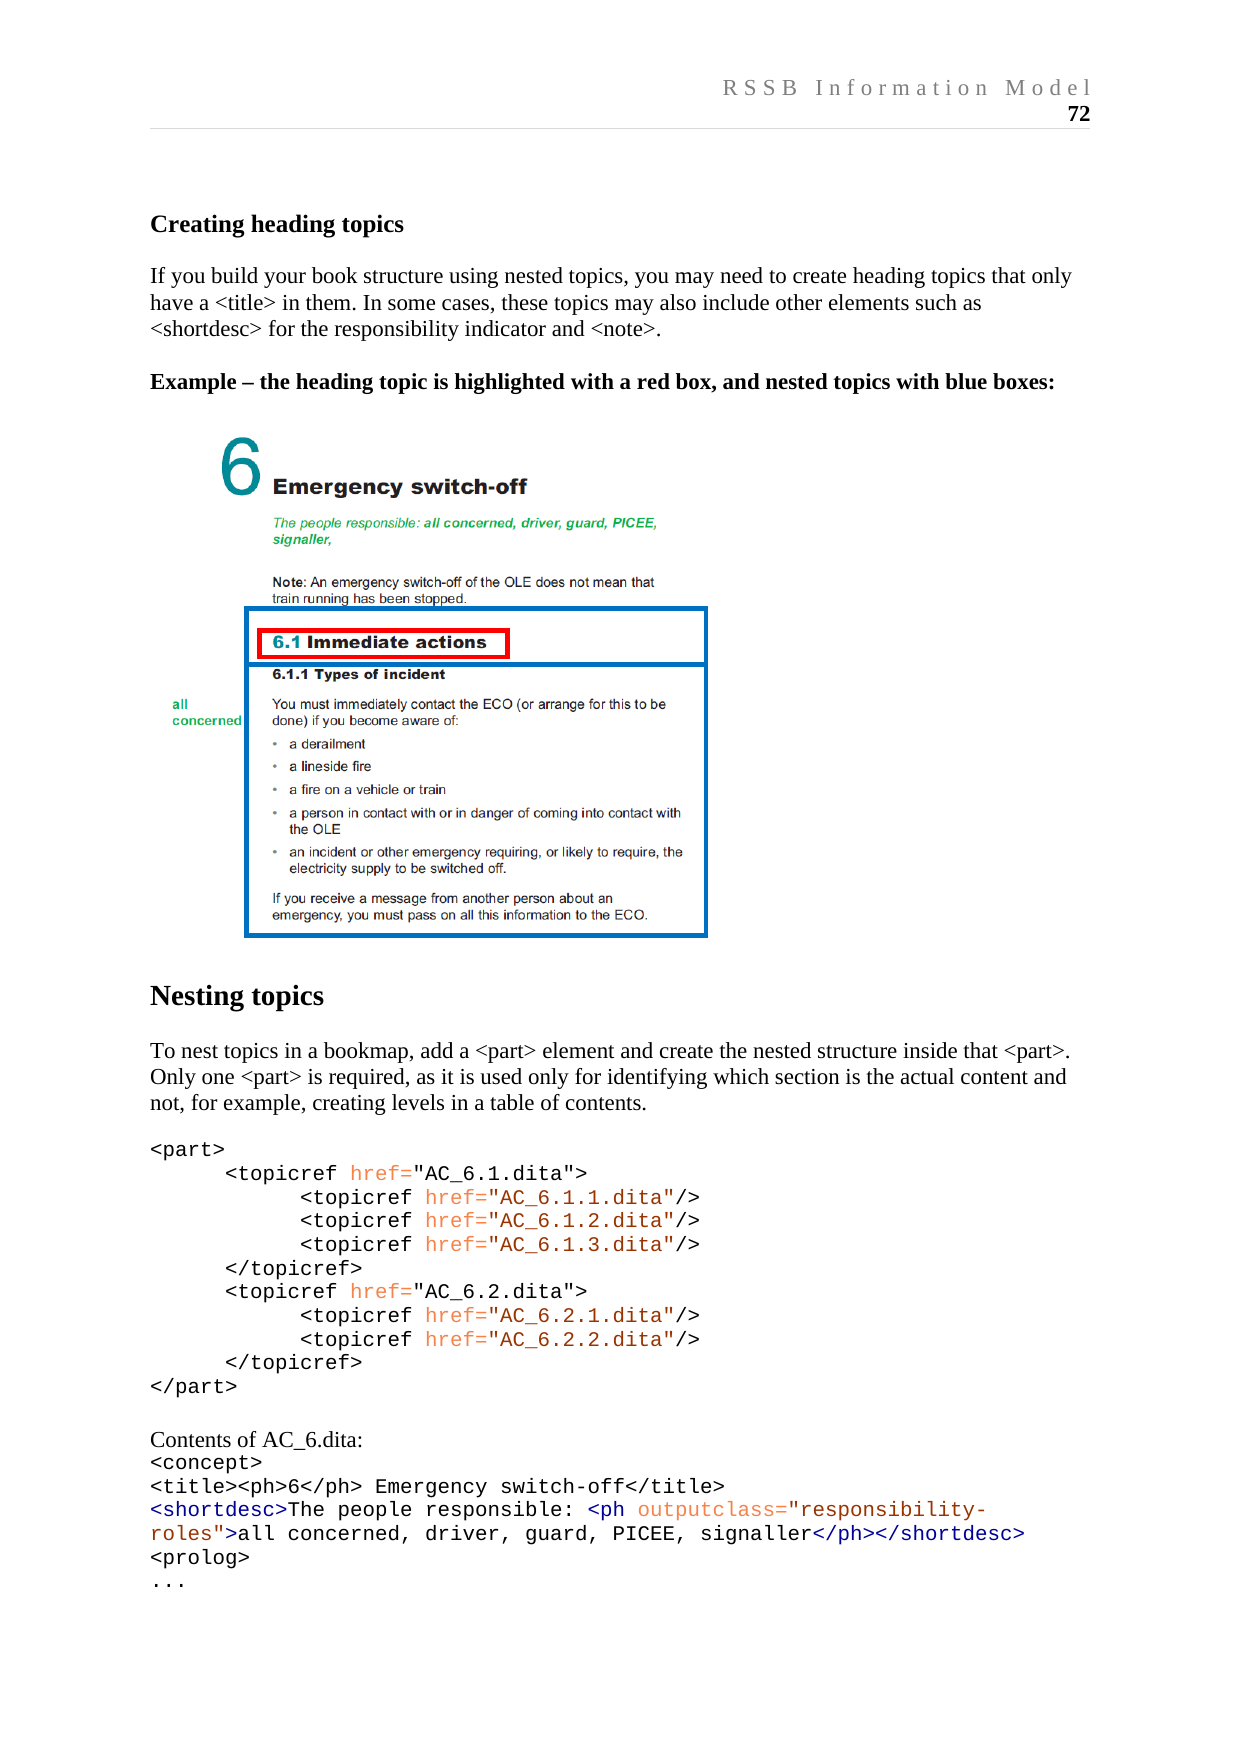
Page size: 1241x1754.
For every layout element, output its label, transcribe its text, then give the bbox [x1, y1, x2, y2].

text <concept> [150, 1452, 1090, 1476]
text <part> [150, 1139, 1090, 1163]
text <topicref href="AC_6.1.1.dita"/> [225, 1187, 1090, 1210]
text </part> [150, 1376, 1090, 1399]
text <shortdesc>The people responsible: <ph outputclass="responsibility-roles">all concerned, driver, guard, PICEE, signaller</ph></shortdesc> [150, 1499, 1090, 1547]
text To nest topics in a bookmap, add a <part> element and create the nested structure inside that <part>. Only one <part> is required, as it is used only for identifying which section is the actual content and not, for example, creating levels in a table of contents. [150, 1037, 1090, 1116]
text <title><ph>6</ph> Emergency switch-off</title> [150, 1476, 1090, 1499]
text Contents of AC_6.dita: [150, 1426, 1090, 1452]
text </topicref> [150, 1352, 1090, 1376]
text <prolog> [150, 1547, 1090, 1570]
text <topicref href="AC_6.1.3.dita"/> [225, 1234, 1090, 1258]
text Example – the heading topic is highlighted with a red box, and nested topics with blue boxes: [150, 368, 1090, 394]
text </topicref> [150, 1258, 1090, 1281]
subtitle Nesting topics [150, 978, 1090, 1012]
text <topicref href="AC_6.2.2.dita"/> [225, 1328, 1090, 1352]
picture [150, 420, 718, 952]
text <topicref href="AC_6.1.2.dita"/> [225, 1210, 1090, 1234]
text ... [150, 1570, 1090, 1594]
subtitle Creating heading topics [150, 209, 1090, 237]
text <topicref href="AC_6.2.1.dita"/> [225, 1305, 1090, 1328]
text If you build your book structure using nested topics, you may need to create heading topics that only have a <title> in them. In some cases, these topics may also include other elements such as <shortdesc> for the responsibility indicator and <note>. [150, 262, 1090, 341]
text <topicref href="AC_6.2.dita"> [150, 1281, 1090, 1305]
text <topicref href="AC_6.1.dita"> [150, 1163, 1090, 1187]
